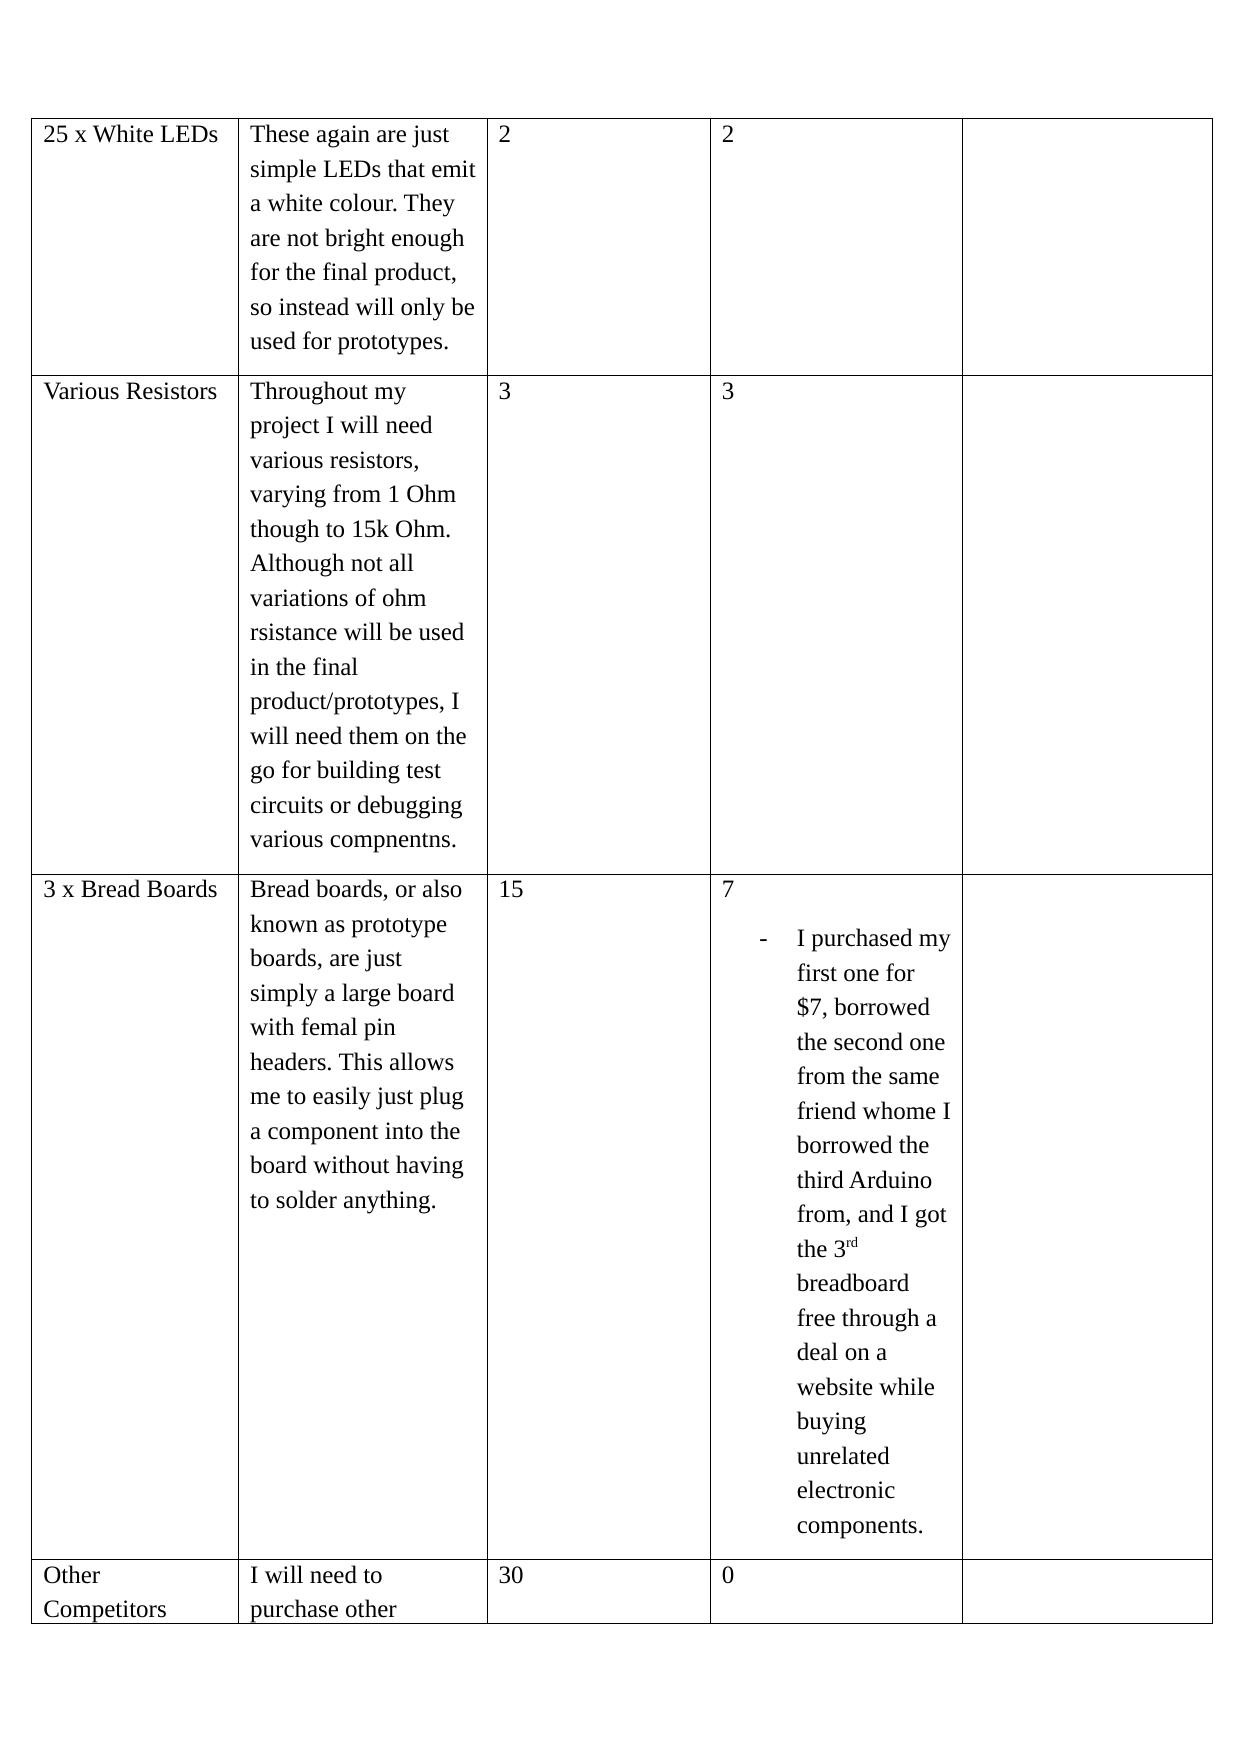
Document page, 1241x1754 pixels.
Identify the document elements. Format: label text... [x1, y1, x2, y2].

table_cell 3 [488, 376, 710, 873]
table_cell 3 [711, 376, 962, 873]
table_cell [963, 1560, 1212, 1623]
table_cell Various Resistors [32, 376, 238, 873]
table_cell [711, 1560, 962, 1623]
table_cell Throughout my project I will need various resistors, varying from 1 Ohm though to 15k Ohm. Although not all variations of ohm rsistance will be used in the final product/prototypes, I will need them on the go for building test circuits or debugging various compnentns. [239, 376, 487, 873]
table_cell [239, 1560, 487, 1623]
table_cell 2 [711, 119, 962, 375]
table_cell 25 x White LEDs [32, 119, 238, 375]
table_cell 30 [488, 1560, 710, 1623]
table_cell [963, 119, 1212, 375]
table_cell [963, 376, 1212, 873]
table_cell [963, 875, 1212, 1559]
table_cell 2 [488, 119, 710, 375]
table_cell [32, 1560, 238, 1623]
table_cell 15 [488, 875, 710, 1559]
table_cell These again are just simple LEDs that emit a white colour. They are not bright enough for the final product, so instead will only be used for prototypes. [239, 119, 487, 375]
table_cell 7 I purchased my first one for $7, borrowed the second one from the same friend whome I borrowed the third Arduino from, and I got the 3rd breadboard free through a deal on a website while buying unrelated electronic components. [711, 875, 962, 1559]
table_cell Bread boards, or also known as prototype boards, are just simply a large board with femal pin headers. This allows me to easily just plug a component into the board without having to solder anything. [239, 875, 487, 1559]
table_cell 3 x Bread Boards [32, 875, 238, 1559]
